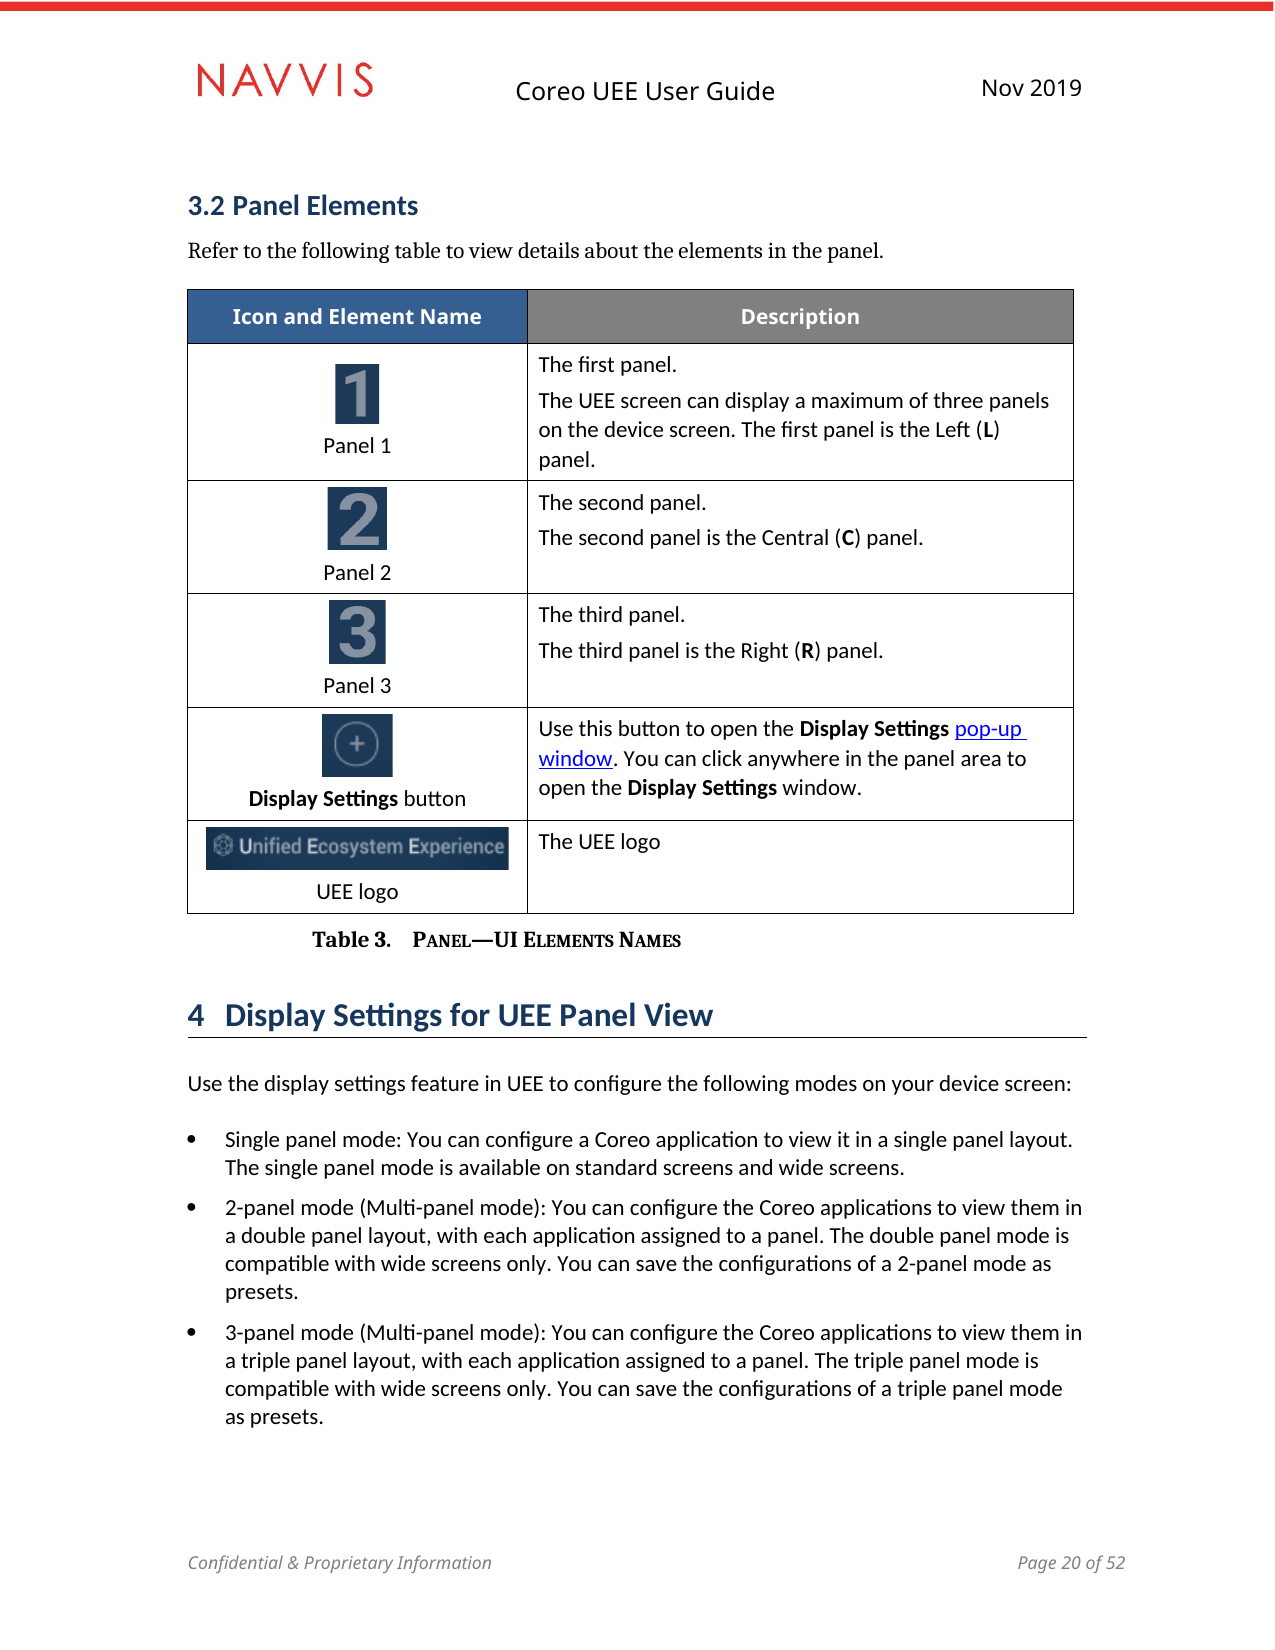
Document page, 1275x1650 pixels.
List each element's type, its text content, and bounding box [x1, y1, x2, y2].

table_cell The first panel. The UEE screen can display a maximum of three panels on the device screen. The first panel is the Left (L) panel. [528, 344, 1073, 480]
subtitle Display Settings for UEE Panel View [187, 994, 1087, 1038]
table_header Description [528, 290, 1073, 343]
table_header Icon and Element Name [188, 290, 527, 343]
table_cell Display Settings button [188, 708, 527, 820]
table_cell Panel 1 [188, 344, 527, 480]
text Refer to the following table to view details about the elements in the panel. [187, 238, 1087, 264]
table_cell Use this button to open the Display Settings pop-up window. You can click anywhere in the panel area to open the Display Settings window. [528, 708, 1073, 820]
text Use the display settings feature in UEE to configure the following modes on your device screen: [187, 1069, 1087, 1097]
table_cell Panel 3 [188, 594, 527, 707]
list 2-panel mode (Multi-panel mode): You can configure the Coreo applications to view them in a double panel layout, with each application assigned to a panel. The double panel mode is compatible with wide screens only. You can save the configurations of a 2-panel mode as presets. [187, 1193, 1087, 1305]
list Single panel mode: You can configure a Coreo application to view it in a single panel layout. The single panel mode is available on standard screens and wide screens. [187, 1125, 1087, 1181]
table_cell The third panel. The third panel is the Right (R) panel. [528, 594, 1073, 707]
picture [327, 487, 387, 550]
picture [322, 714, 393, 777]
table_cell UEE logo [188, 821, 527, 913]
picture [335, 364, 380, 424]
picture [187, 55, 383, 104]
picture [329, 600, 386, 664]
table_cell The UEE logo [528, 821, 1073, 913]
list 3-panel mode (Multi-panel mode): You can configure the Coreo applications to view them in a triple panel layout, with each application assigned to a panel. The triple panel mode is compatible with wide screens only. You can save the configurations of a triple panel mode as presets. [187, 1318, 1087, 1430]
picture [206, 827, 509, 870]
text Panel—UI Elements Names [312, 926, 1087, 953]
subtitle Panel Elements [187, 187, 1087, 223]
table_cell The second panel. The second panel is the Central (C) panel. [528, 481, 1073, 593]
table_cell Panel 2 [188, 481, 527, 593]
